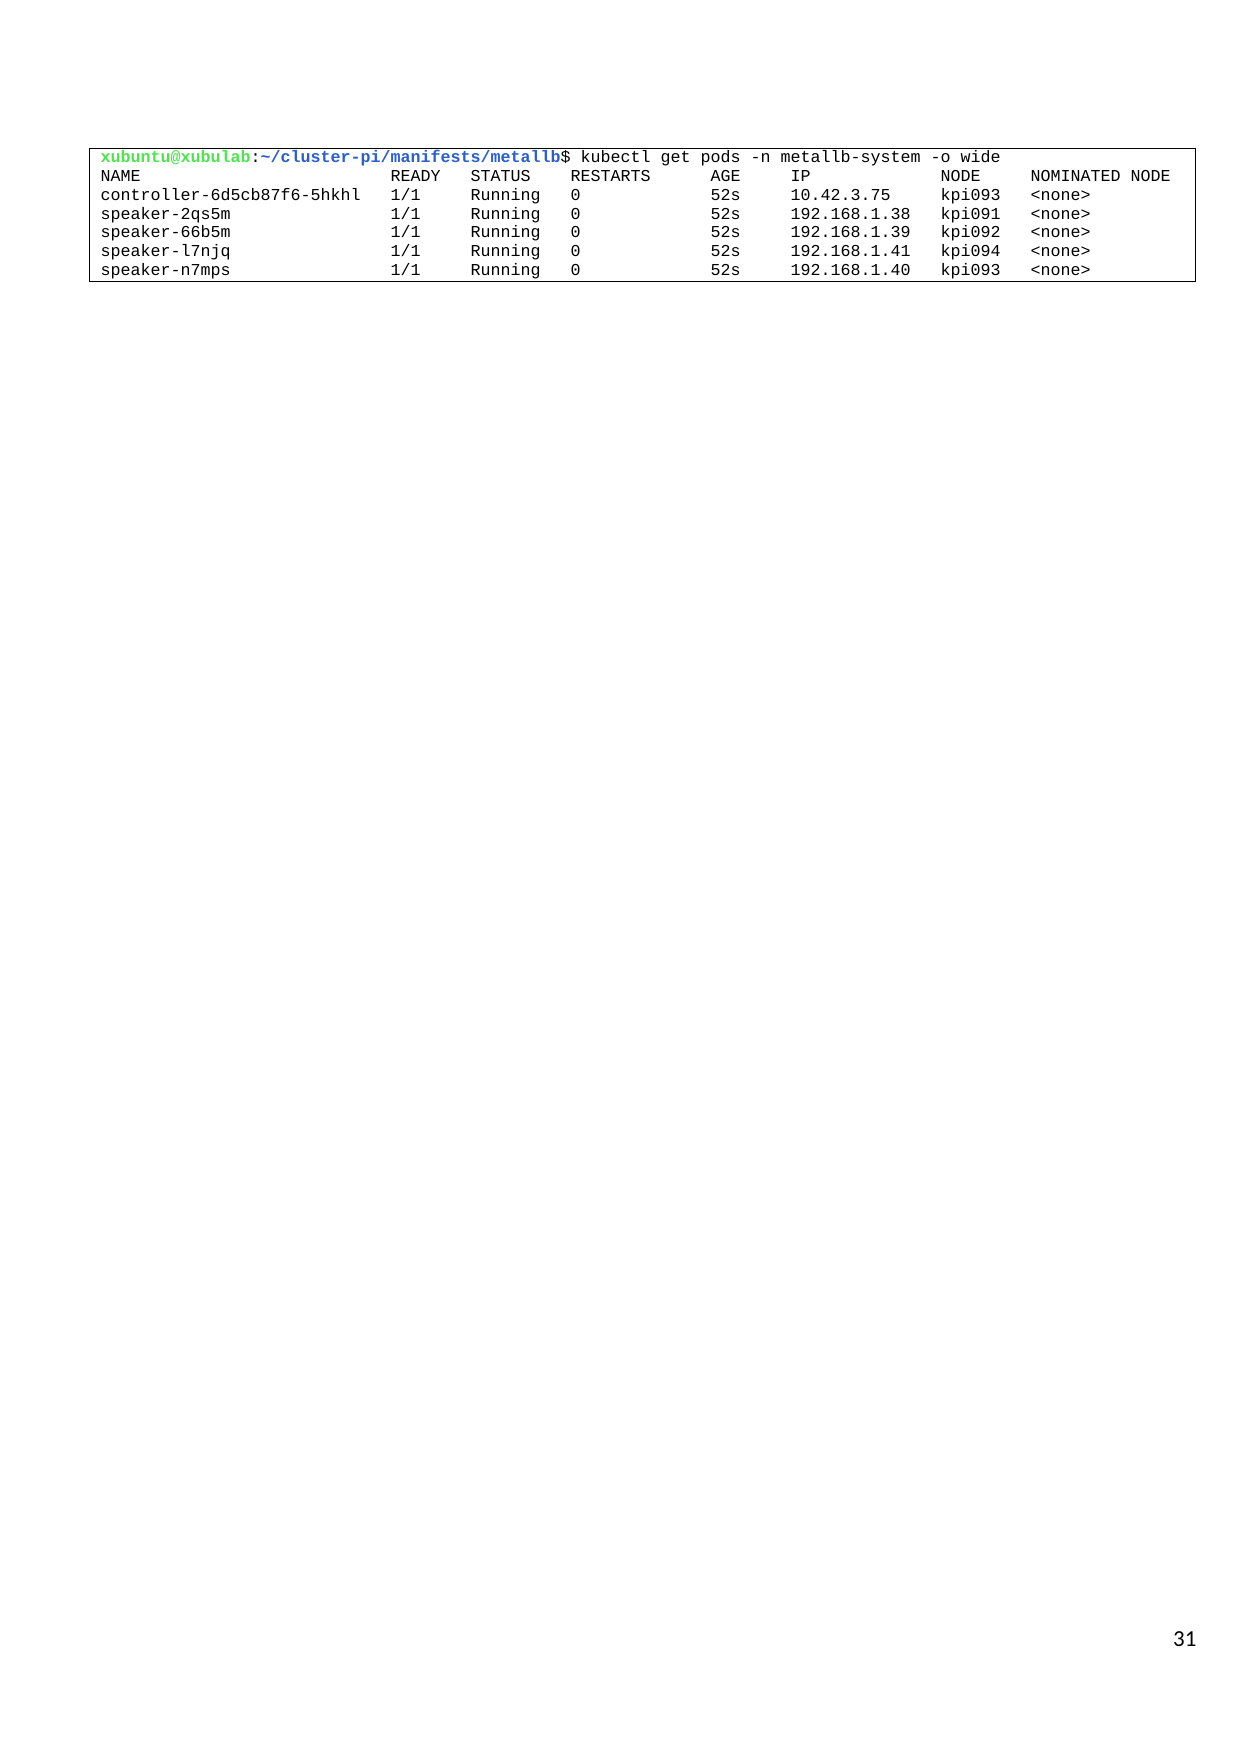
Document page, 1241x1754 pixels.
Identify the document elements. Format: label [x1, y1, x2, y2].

table_header [90, 149, 1195, 281]
